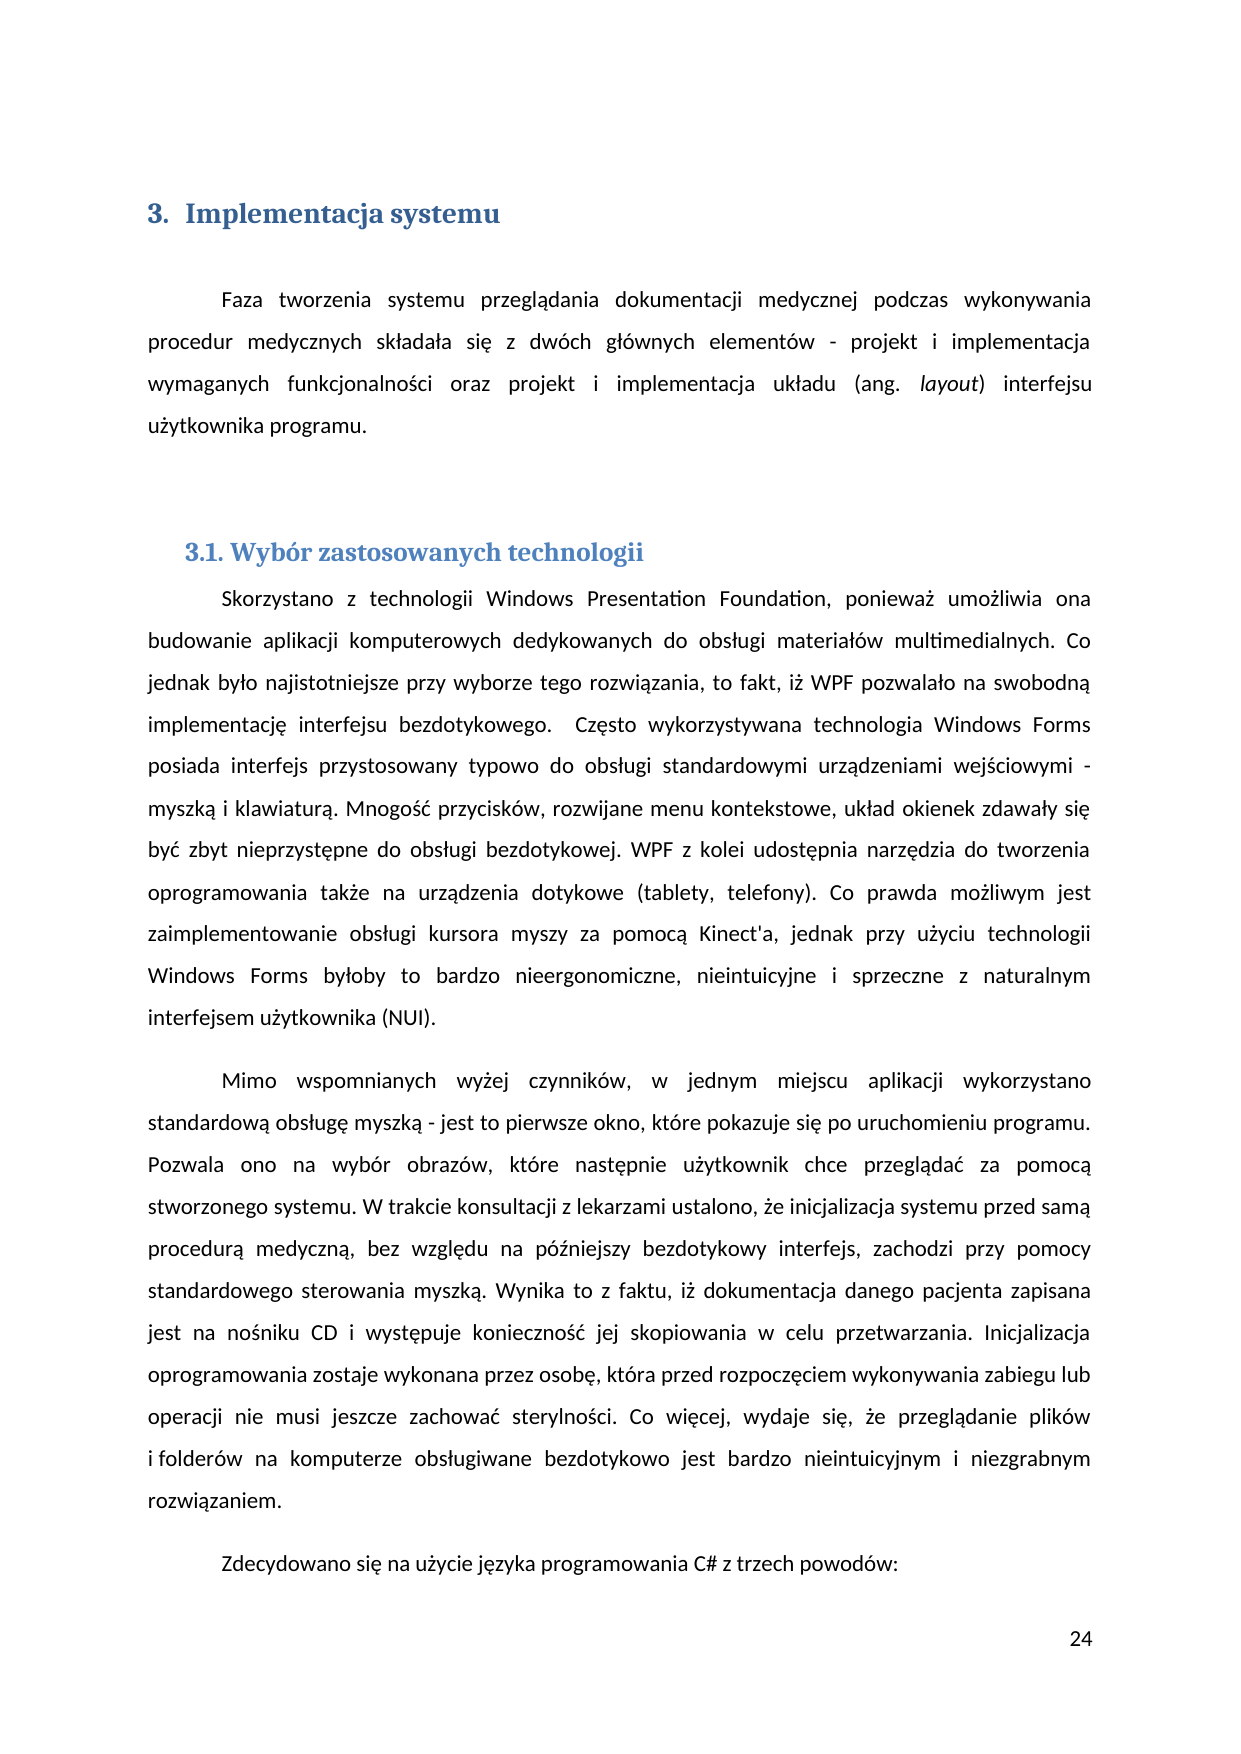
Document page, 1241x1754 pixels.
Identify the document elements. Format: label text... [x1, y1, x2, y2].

text Faza tworzenia systemu przeglądania dokumentacji medycznej podczas wykonywania procedur medycznych składała się z dwóch głównych elementów - projekt i implementacja wymaganych funkcjonalności oraz projekt i implementacja układu (ang. layout) interfejsu użytkownika programu. [148, 286, 1092, 439]
text Skorzystano z technologii Windows Presentation Foundation, ponieważ umożliwia ona budowanie aplikacji komputerowych dedykowanych do obsługi materiałów multimedialnych. Co jednak było najistotniejsze przy wyborze tego rozwiązania, to fakt, iż WPF pozwalało na swobodną implementację interfejsu bezdotykowego. Często wykorzystywana technologia Windows Forms posiada interfejs przystosowany typowo do obsługi standardowymi urządzeniami wejściowymi - myszką i klawiaturą. Mnogość przycisków, rozwijane menu kontekstowe, układ okienek zdawały się być zbyt nieprzystępne do obsługi bezdotykowej. WPF z kolei udostępnia narzędzia do tworzenia oprogramowania także na urządzenia dotykowe (tablety, telefony). Co prawda możliwym jest zaimplementowanie obsługi kursora myszy za pomocą Kinect'a, jednak przy użyciu technologii Windows Forms byłoby to bardzo nieergonomiczne, nieintuicyjne i sprzeczne z naturalnym interfejsem użytkownika (NUI). [148, 584, 1092, 1032]
text Mimo wspomnianych wyżej czynników, w jednym miejscu aplikacji wykorzystano standardową obsługę myszką - jest to pierwsze okno, które pokazuje się po uruchomieniu programu. Pozwala ono na wybór obrazów, które następnie użytkownik chce przeglądać za pomocą stworzonego systemu. W trakcie konsultacji z lekarzami ustalono, że inicjalizacja systemu przed samą procedurą medyczną, bez względu na późniejszy bezdotykowy interfejs, zachodzi przy pomocy standardowego sterowania myszką. Wynika to z faktu, iż dokumentacja danego pacjenta zapisana jest na nośniku CD i występuje konieczność jej skopiowania w celu przetwarzania. Inicjalizacja oprogramowania zostaje wykonana przez osobę, która przed rozpoczęciem wykonywania zabiegu lub operacji nie musi jeszcze zachować sterylności. Co więcej, wydaje się, że przeglądanie plików i folderów na komputerze obsługiwane bezdotykowo jest bardzo nieintuicyjnym i niezgrabnym rozwiązaniem. [148, 1066, 1092, 1514]
subtitle Wybór zastosowanych technologii [185, 537, 1092, 568]
text Zdecydowano się na użycie języka programowania C# z trzech powodów: [148, 1549, 1092, 1577]
subtitle Implementacja systemu [148, 198, 1092, 231]
